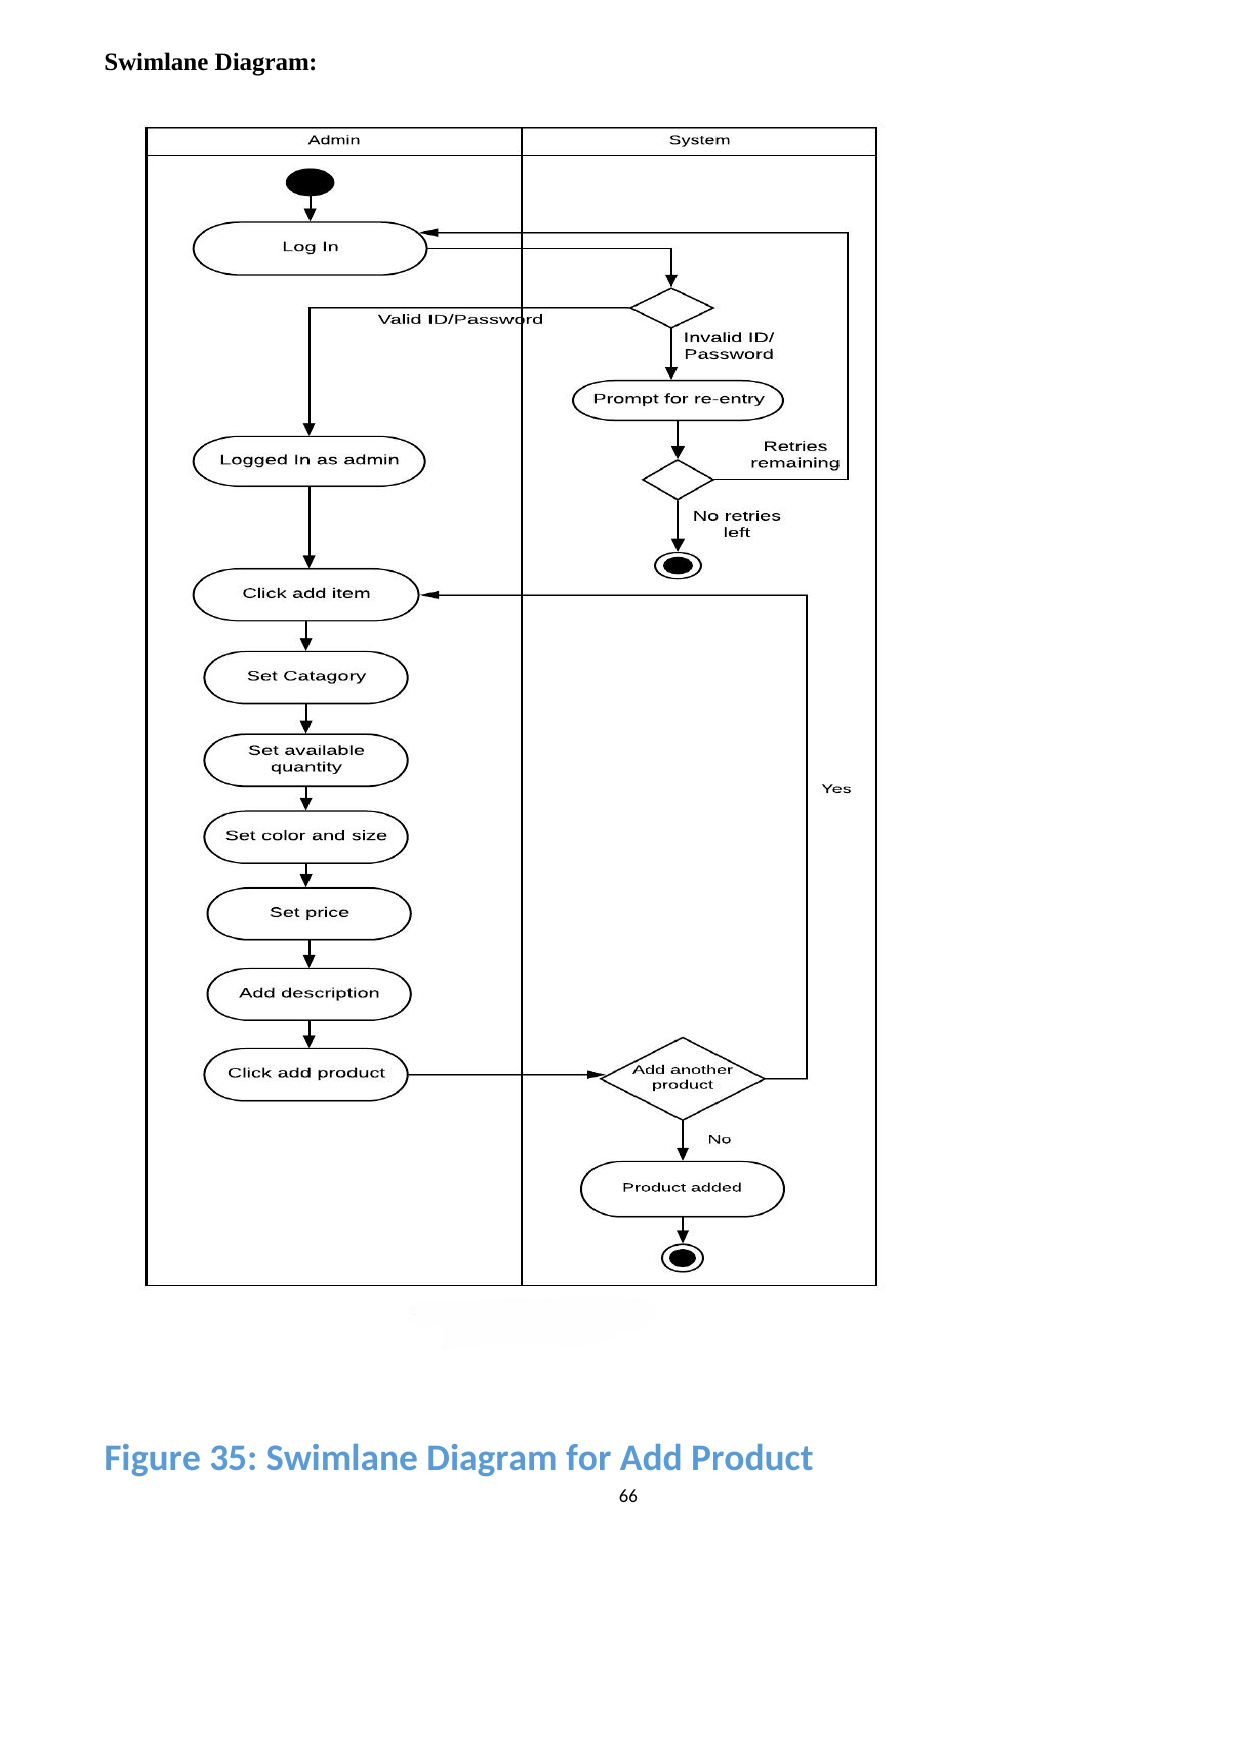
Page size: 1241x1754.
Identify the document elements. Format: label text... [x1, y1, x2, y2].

text Swimlane Diagram: [104, 47, 1090, 75]
text Figure 35: Swimlane Diagram for Add Product [104, 1434, 1090, 1479]
picture [106, 100, 1002, 1368]
text 66 [619, 1484, 1090, 1507]
